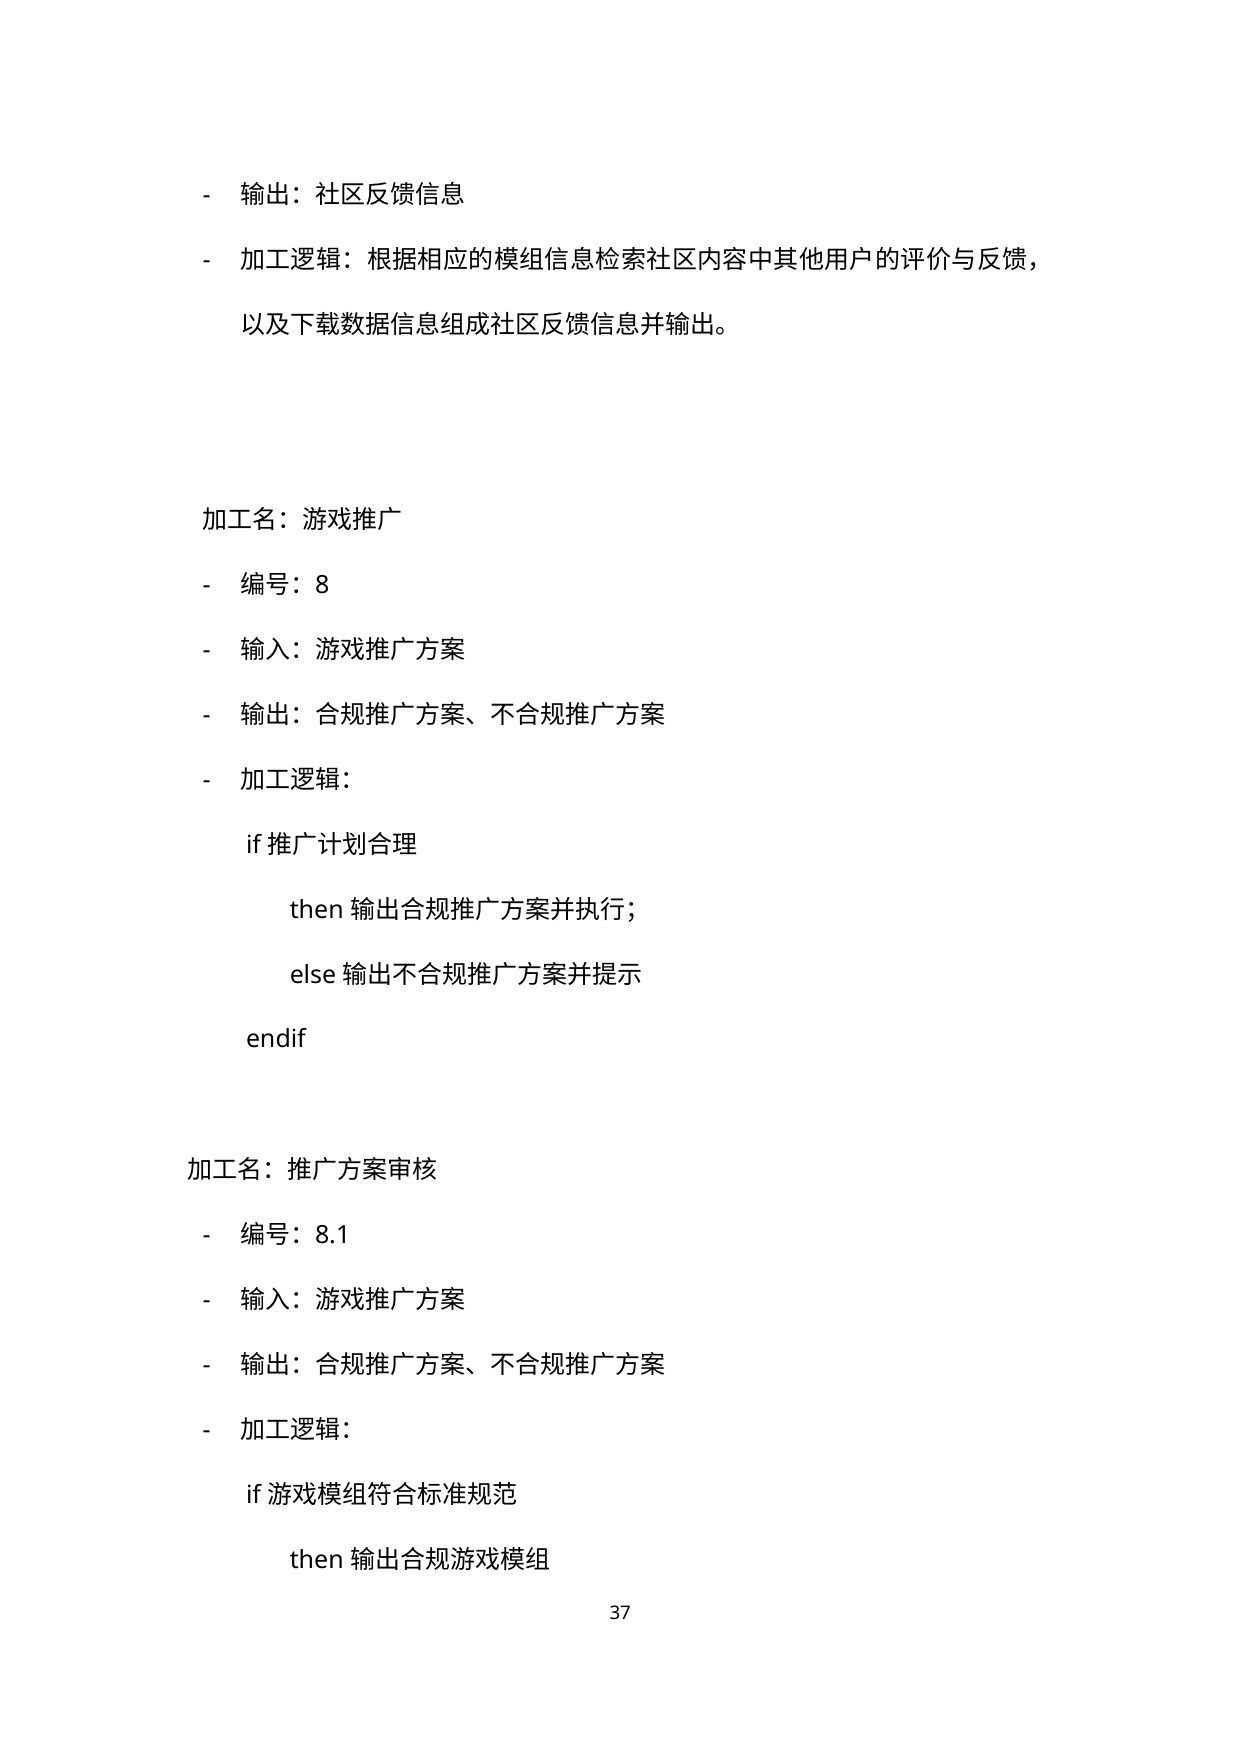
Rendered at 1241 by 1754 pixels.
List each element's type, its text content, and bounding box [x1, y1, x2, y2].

list 编号：8 [202, 550, 1053, 615]
list then 输出合规游戏模组 [202, 1525, 1053, 1590]
list 加工名：游戏推广 [202, 485, 1053, 550]
list 输出：合规推广方案、不合规推广方案 [202, 680, 1053, 745]
list 输出：社区反馈信息 [202, 160, 1053, 225]
list 编号：8.1 [202, 1200, 1053, 1265]
list 加工逻辑： [202, 745, 1053, 810]
list if 游戏模组符合标准规范 [202, 1460, 1053, 1525]
list 输出：合规推广方案、不合规推广方案 [202, 1330, 1053, 1395]
list else 输出不合规推广方案并提示 [202, 940, 1053, 1005]
list 输入：游戏推广方案 [202, 1265, 1053, 1330]
list 加工逻辑：根据相应的模组信息检索社区内容中其他用户的评价与反馈，以及下载数据信息组成社区反馈信息并输出。 [202, 225, 1053, 355]
text 加工名：推广方案审核 [187, 1135, 1053, 1200]
list 加工逻辑： [202, 1395, 1053, 1460]
list then 输出合规推广方案并执行； [202, 875, 1053, 940]
list 输入：游戏推广方案 [202, 615, 1053, 680]
list if 推广计划合理 [202, 810, 1053, 875]
list endif [202, 1005, 1053, 1070]
